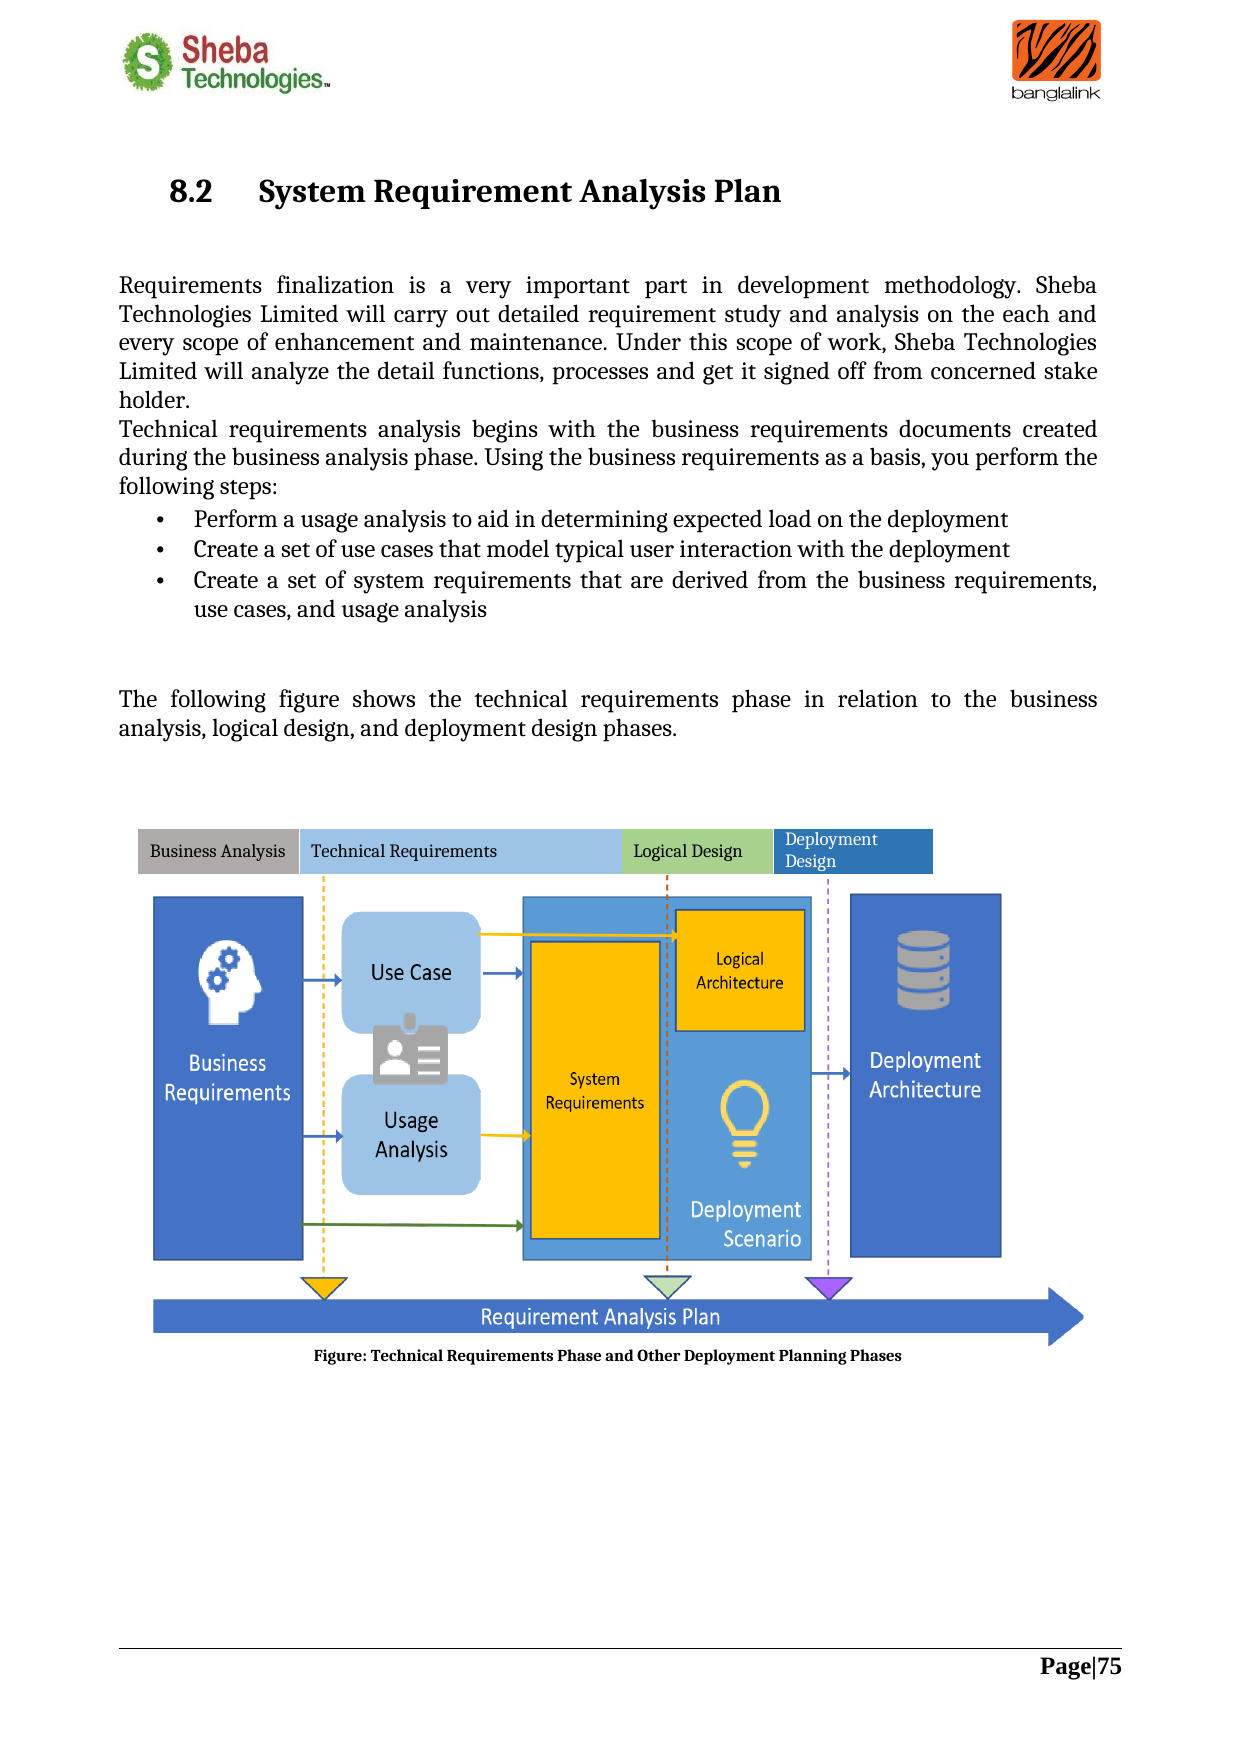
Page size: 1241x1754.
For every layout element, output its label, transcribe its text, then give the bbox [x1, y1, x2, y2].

text Technical requirements analysis begins with the business requirements documents created during the business analysis phase. Using the business requirements as a basis, you perform the following steps: [118, 414, 1099, 501]
picture [152, 874, 1084, 1347]
list Perform a usage analysis to aid in determining expected load on the deployment [156, 505, 1099, 533]
text Figure: Technical Requirements Phase and Other Deployment Planning Phases [118, 1346, 1097, 1366]
picture [118, 26, 338, 103]
table_header Deployment Design [774, 829, 933, 874]
table_header Business Analysis [138, 829, 299, 874]
list Create a set of use cases that model typical user interaction with the deployment [156, 535, 1099, 564]
table_header Technical Requirements [300, 829, 622, 874]
list Create a set of system requirements that are derived from the business requirements, use cases, and usage analysis [156, 566, 1099, 624]
subtitle System Requirement Analysis Plan [169, 172, 1122, 211]
picture [946, 18, 1167, 103]
table_header Logical Design [622, 829, 773, 874]
text The following figure shows the technical requirements phase in relation to the business analysis, logical design, and deployment design phases. [118, 685, 1099, 742]
text Requirements finalization is a very important part in development methodology. Sheba Technologies Limited will carry out detailed requirement study and analysis on the each and every scope of enhancement and maintenance. Under this scope of work, Sheba Technologies Limited will analyze the detail functions, processes and get it signed off from concerned stake holder. [118, 271, 1099, 414]
